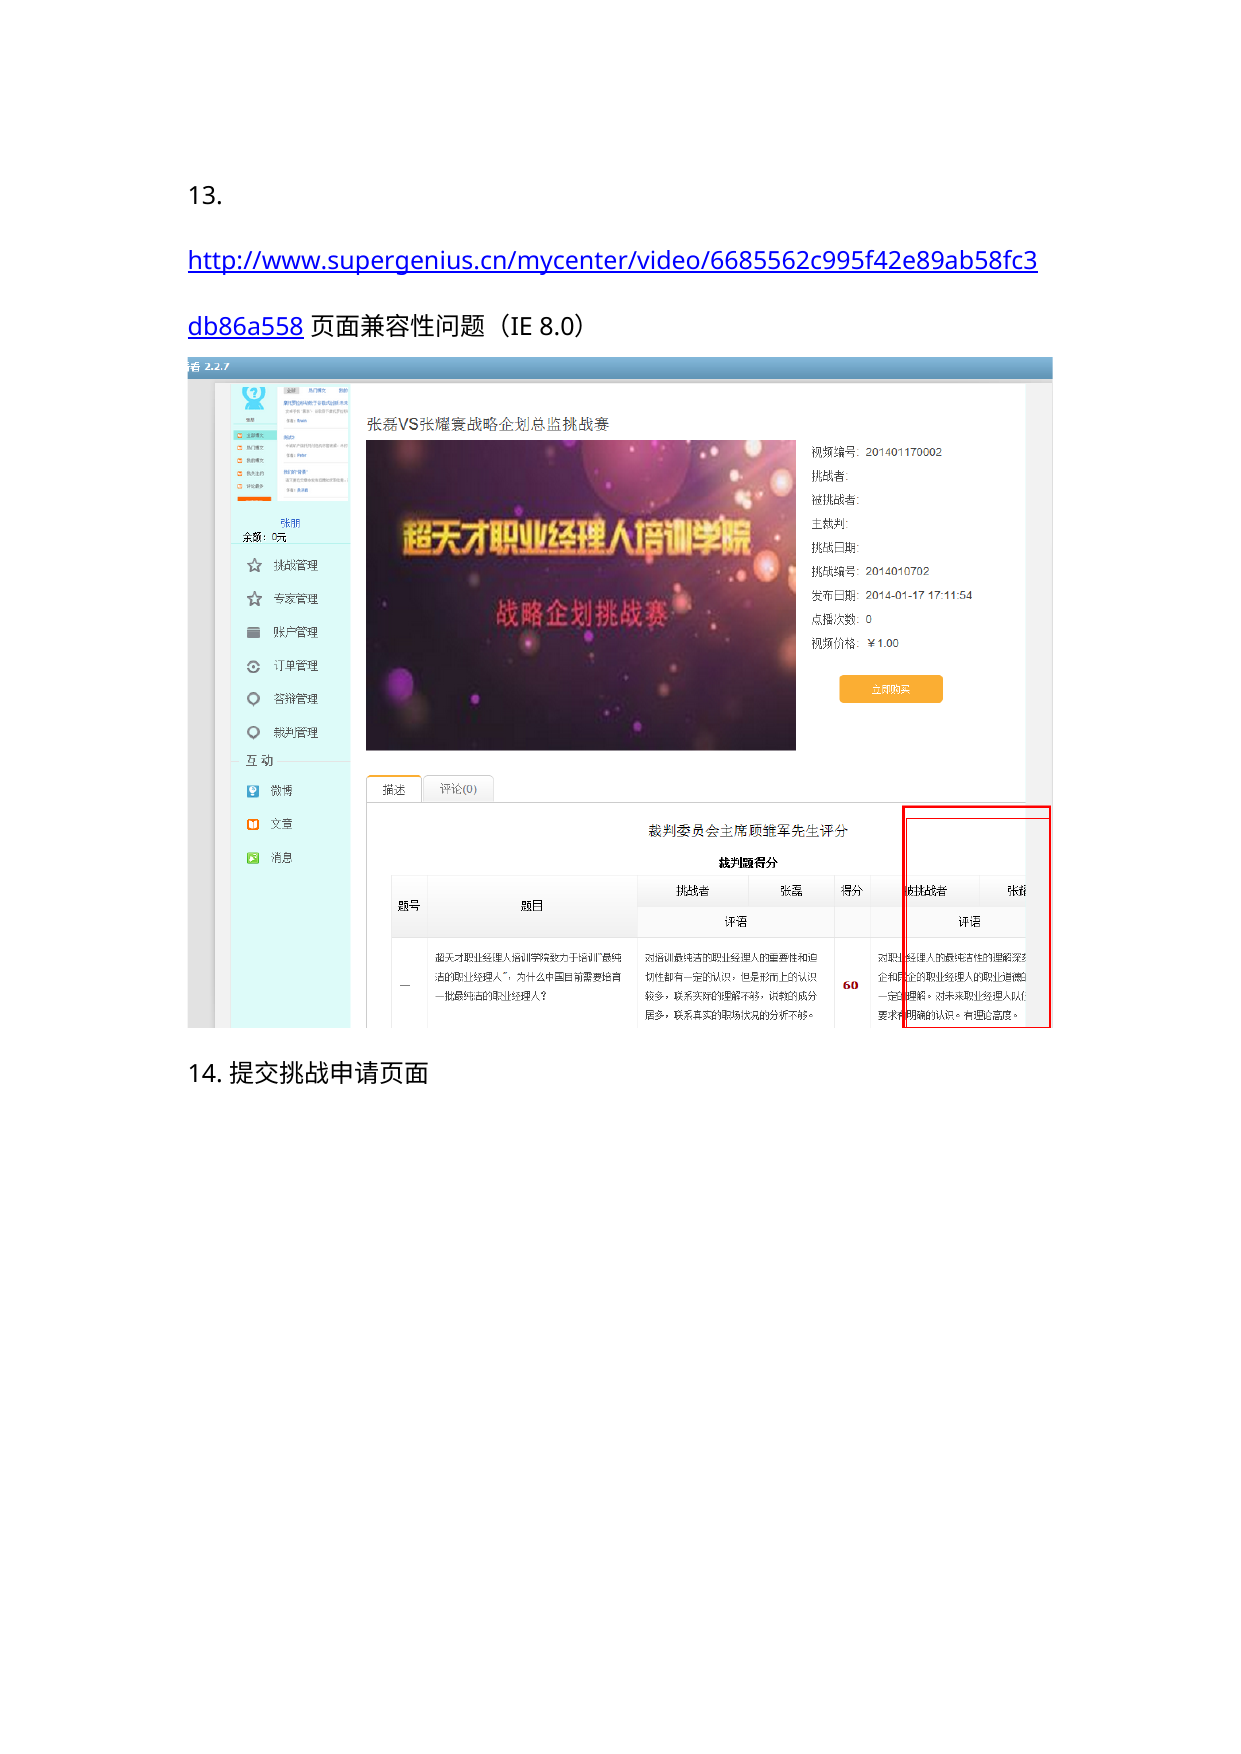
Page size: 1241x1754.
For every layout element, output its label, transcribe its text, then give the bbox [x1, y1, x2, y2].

picture [187, 357, 1053, 1028]
text 13. http://www.supergenius.cn/mycenter/video/6685562c995f42e89ab58fc3db86a558 页面兼容性问题（IE 8.0） [187, 162, 1053, 357]
text 14. 提交挑战申请页面 [187, 1039, 1053, 1104]
